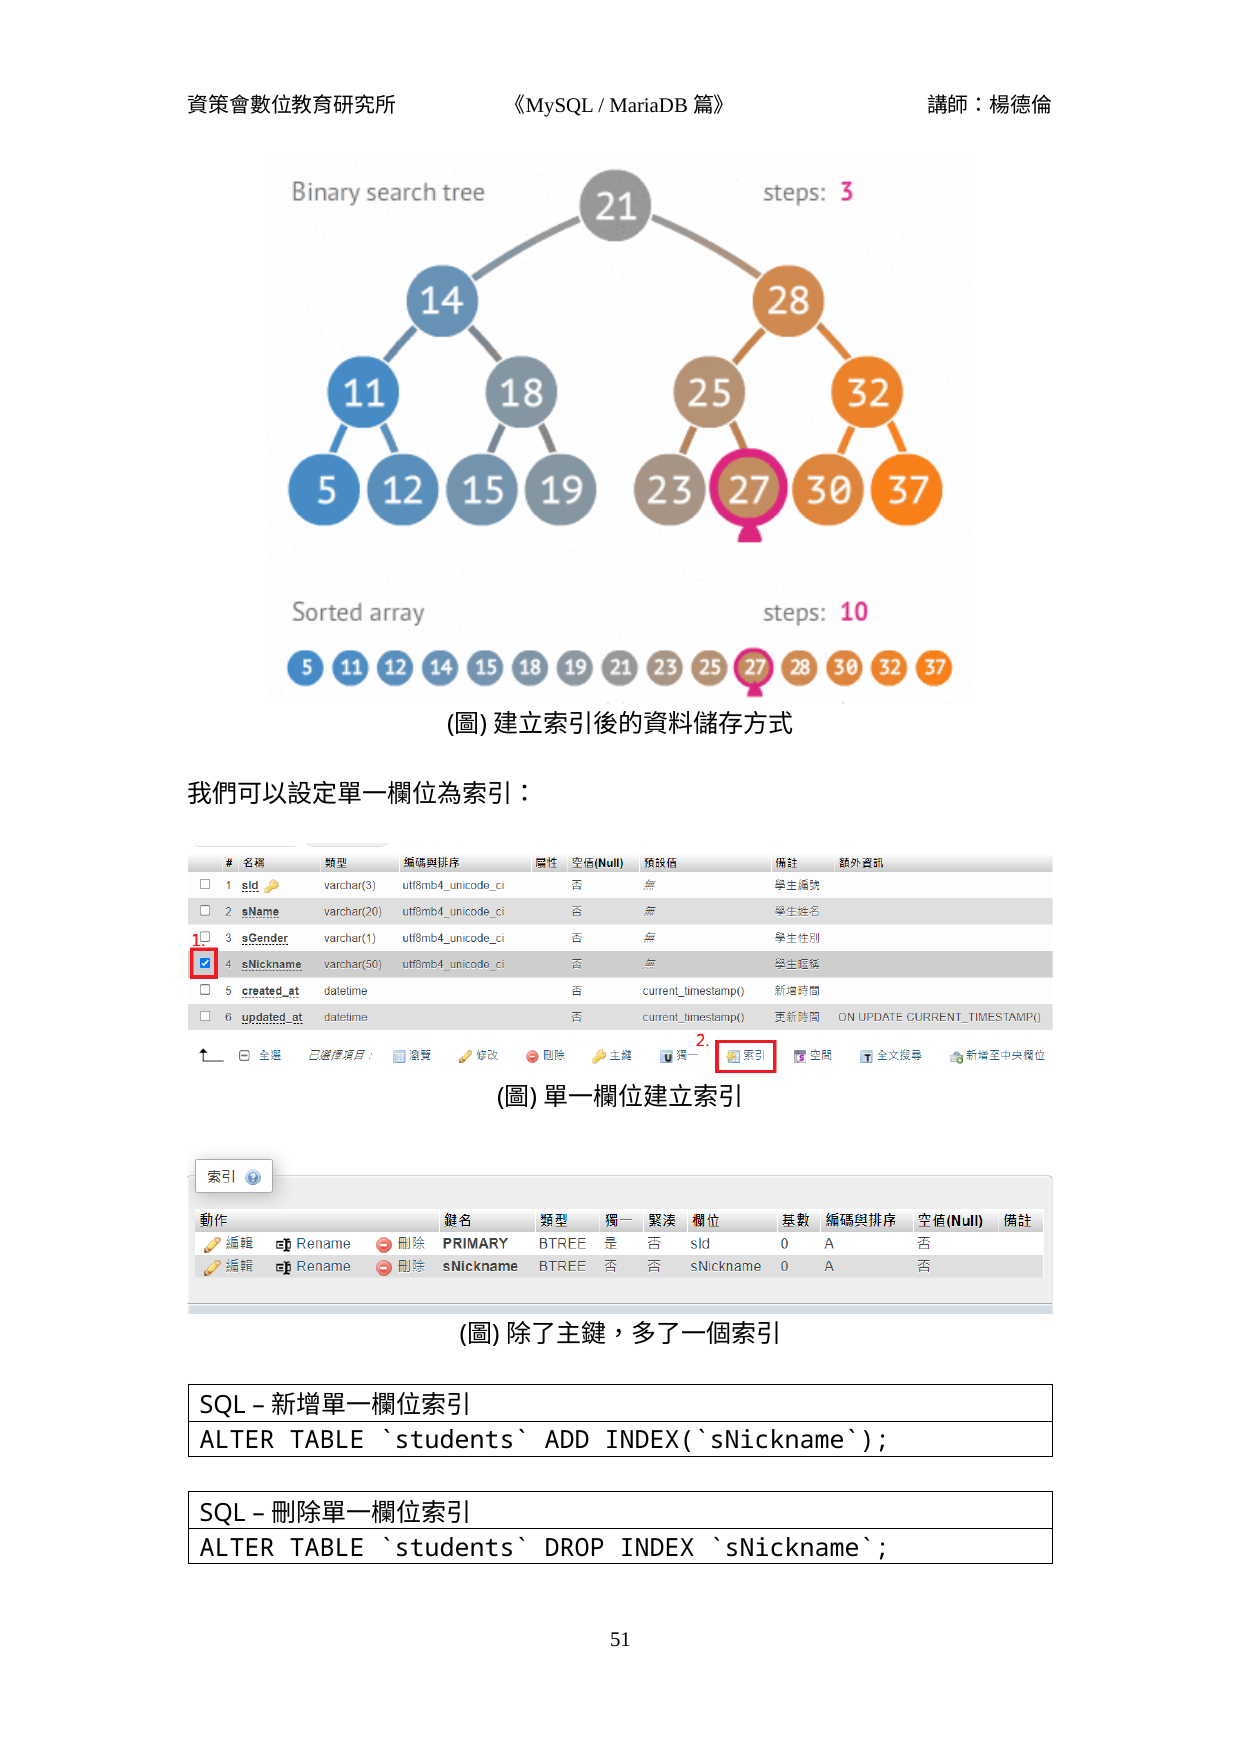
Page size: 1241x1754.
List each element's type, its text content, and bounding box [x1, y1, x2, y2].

picture [263, 150, 977, 704]
picture [187, 1146, 1053, 1314]
text (圖) 除了主鍵，多了一個索引 [187, 1314, 1053, 1349]
picture [187, 843, 1053, 1077]
text 我們可以設定單一欄位為索引： [187, 773, 1053, 810]
table_header SQL – 刪除單一欄位索引 [189, 1492, 1052, 1528]
table_header SQL – 新增單一欄位索引 [189, 1385, 1052, 1421]
table_cell ALTER TABLE `students` ADD INDEX(`sNickname`); [189, 1422, 1052, 1456]
text (圖) 建立索引後的資料儲存方式 [187, 703, 1053, 739]
table_cell ALTER TABLE `students` DROP INDEX `sNickname`; [189, 1529, 1052, 1563]
text (圖) 單一欄位建立索引 [187, 1077, 1053, 1112]
